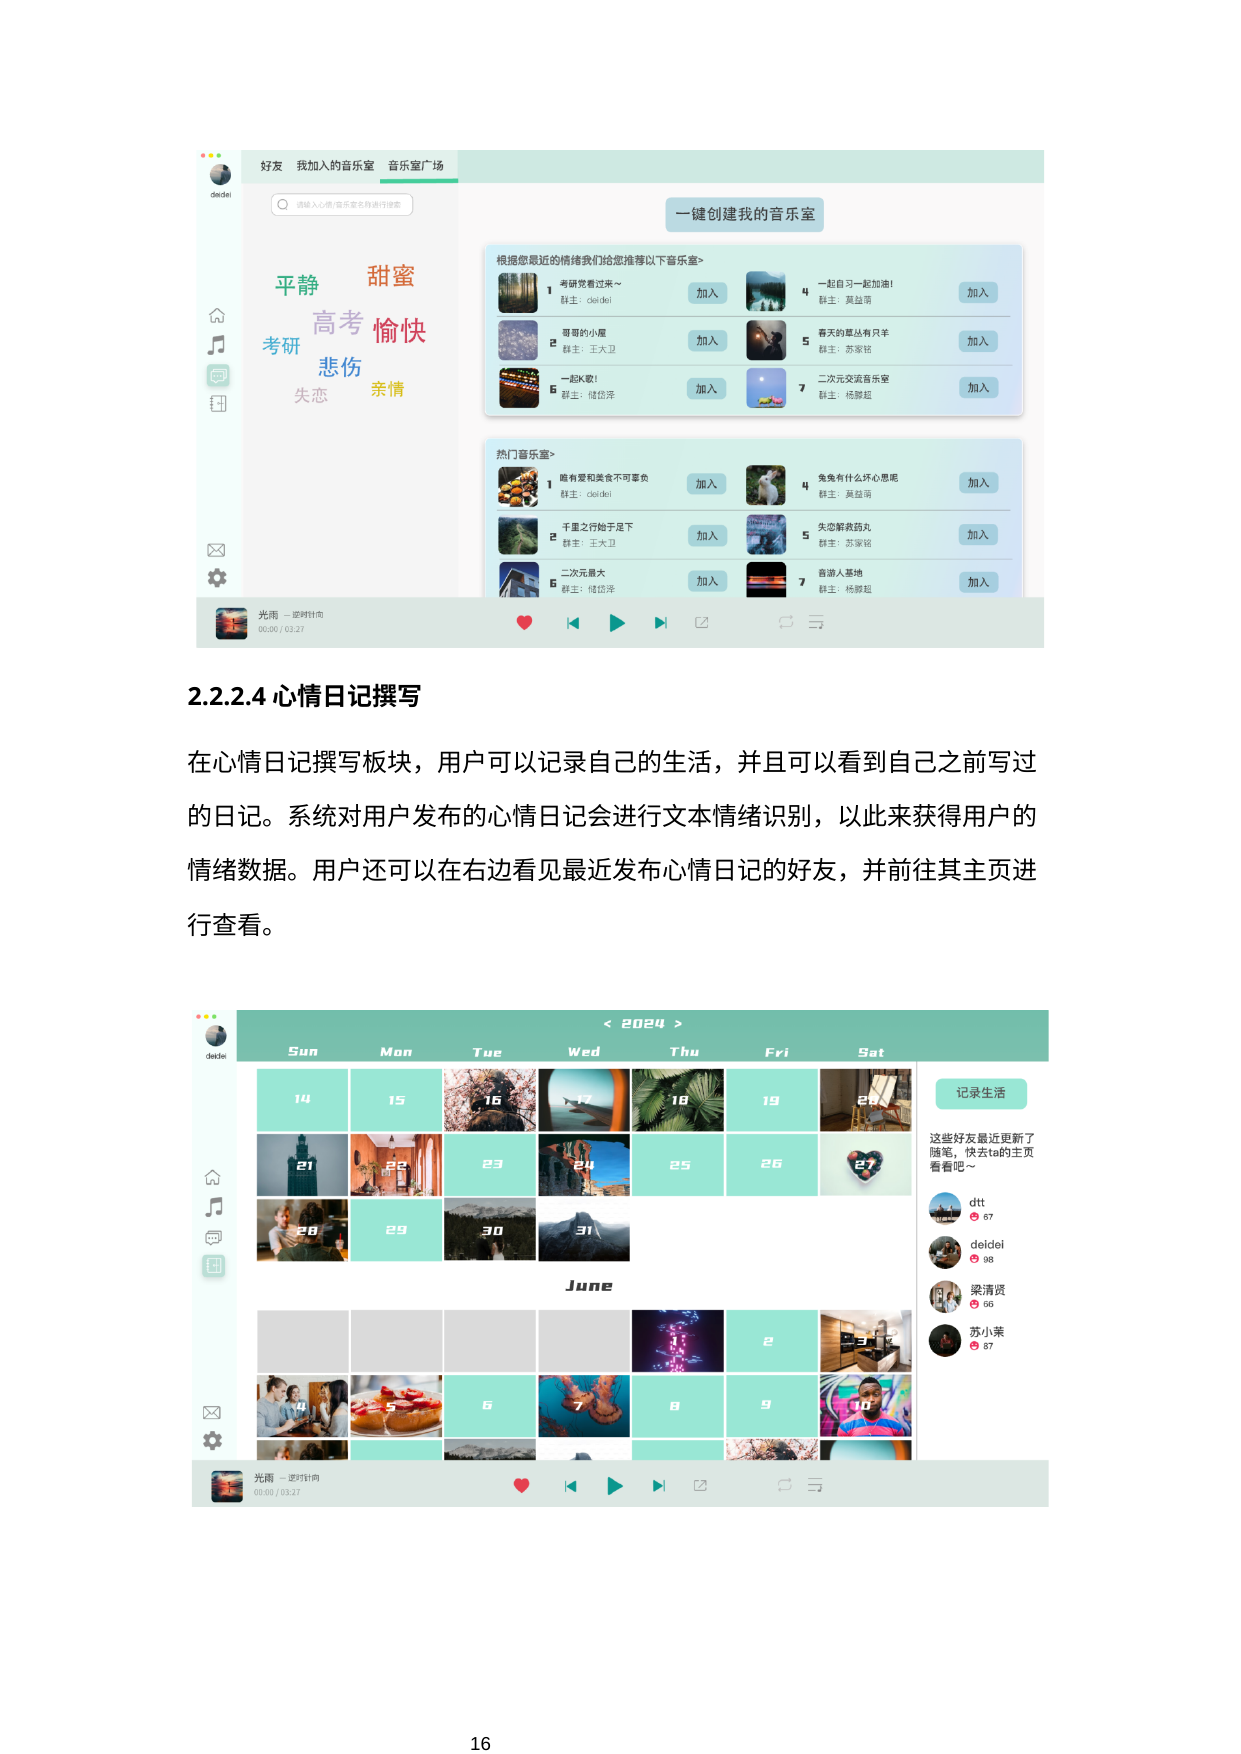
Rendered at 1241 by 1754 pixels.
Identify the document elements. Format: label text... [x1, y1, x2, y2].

picture [196, 150, 1045, 648]
text 在心情日记撰写板块，用户可以记录自己的生活，并且可以看到自己之前写过的日记。系统对用户发布的心情日记会进行文本情绪识别，以此来获得用户的情绪数据。用户还可以在右边看见最近发布心情日记的好友，并前往其主页进行查看。 [187, 742, 1053, 941]
picture [191, 1010, 1049, 1507]
subtitle 2.2.2.4 心情日记撰写 [187, 677, 1053, 713]
